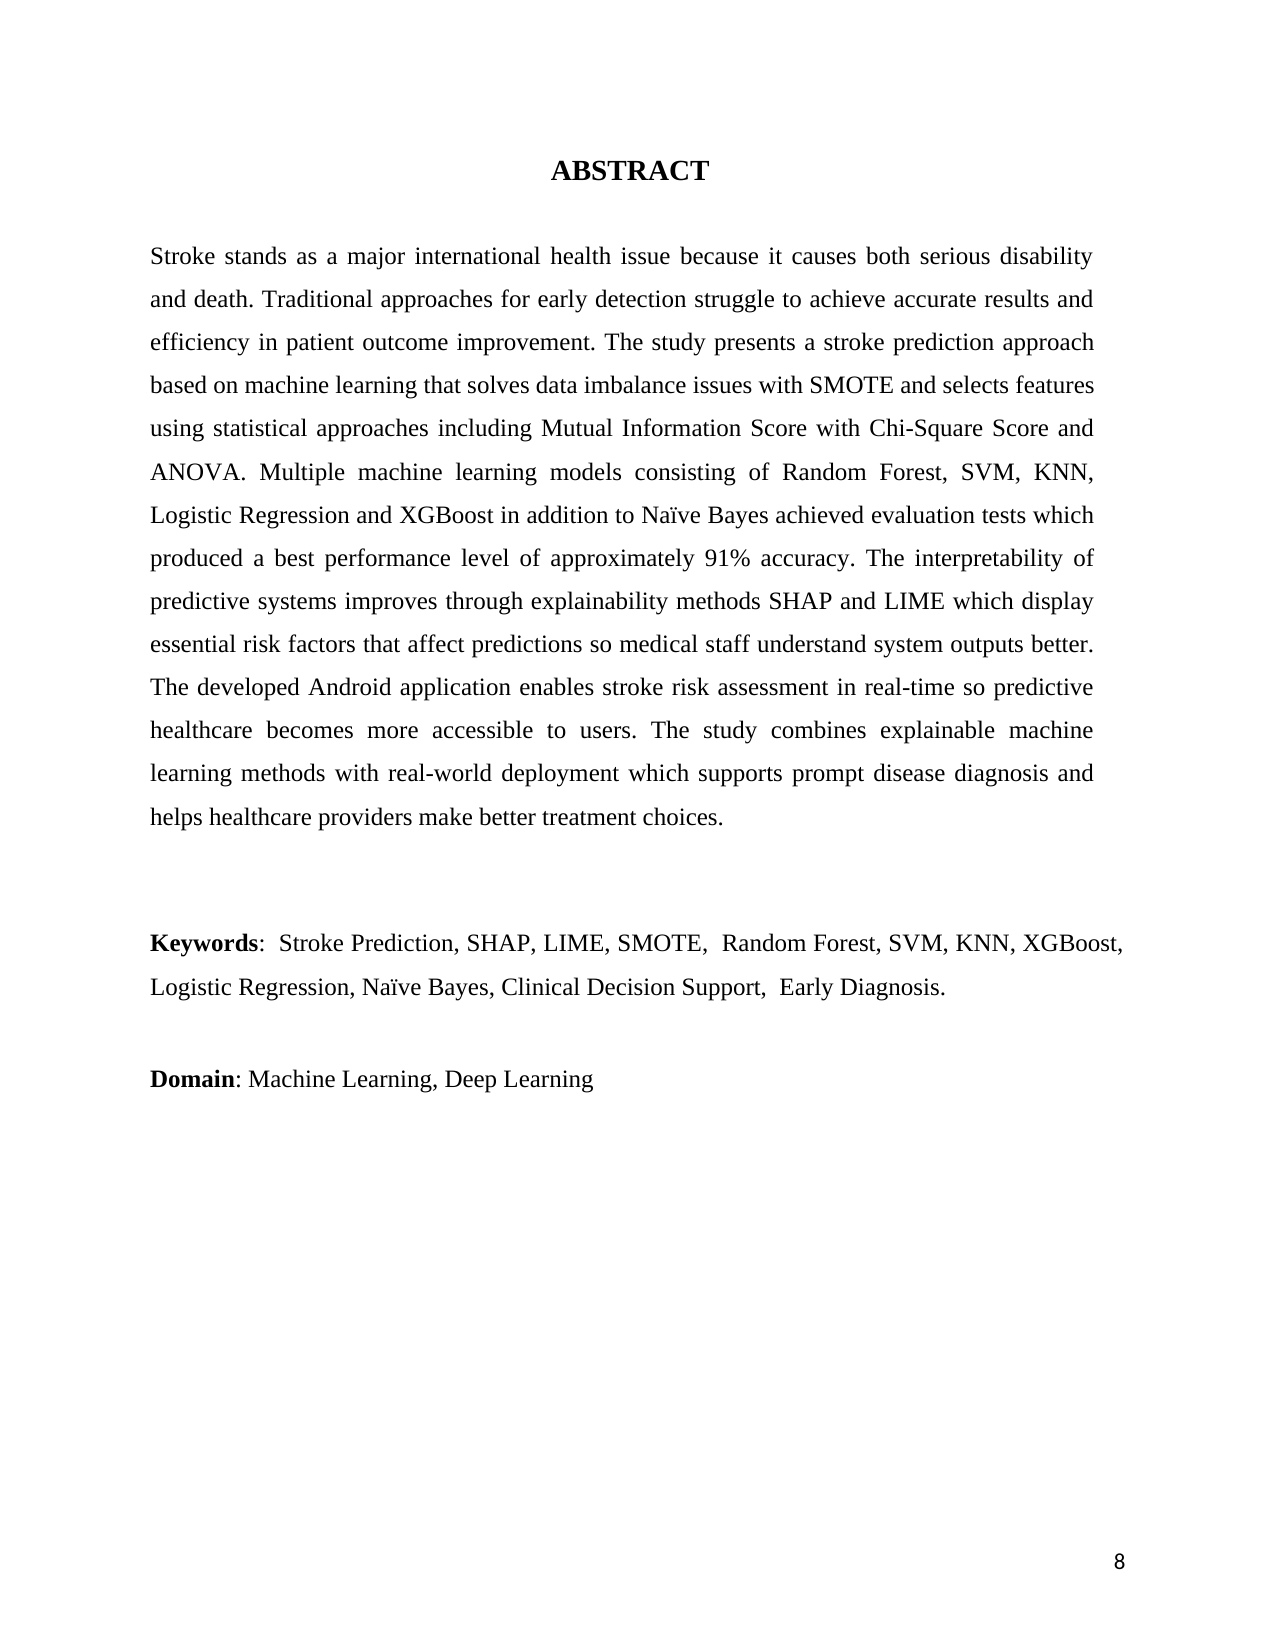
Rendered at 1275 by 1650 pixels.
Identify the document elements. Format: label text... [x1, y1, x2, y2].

text Stroke stands as a major international health issue because it causes both serious disability and death. Traditional approaches for early detection struggle to achieve accurate results and efficiency in patient outcome improvement. The study presents a stroke prediction approach based on machine learning that solves data imbalance issues with SMOTE and selects features using statistical approaches including Mutual Information Score with Chi-Square Score and ANOVA. Multiple machine learning models consisting of Random Forest, SVM, KNN, Logistic Regression and XGBoost in addition to Naïve Bayes achieved evaluation tests which produced a best performance level of approximately 91% accuracy. The interpretability of predictive systems improves through explainability methods SHAP and LIME which display essential risk factors that affect predictions so medical staff understand system outputs better. The developed Android application enables stroke risk assessment in real-time so predictive healthcare becomes more accessible to users. The study combines explainable machine learning methods with real-world deployment which supports prompt disease diagnosis and helps healthcare providers make better treatment choices. [150, 241, 1095, 830]
text Keywords: Stroke Prediction, SHAP, LIME, SMOTE, Random Forest, SVM, KNN, XGBoost, Logistic Regression, Naïve Bayes, Clinical Decision Support, Early Diagnosis. [150, 928, 1125, 1000]
text ABSTRACT [150, 153, 1110, 187]
text Domain: Machine Learning, Deep Learning [150, 1064, 1125, 1093]
